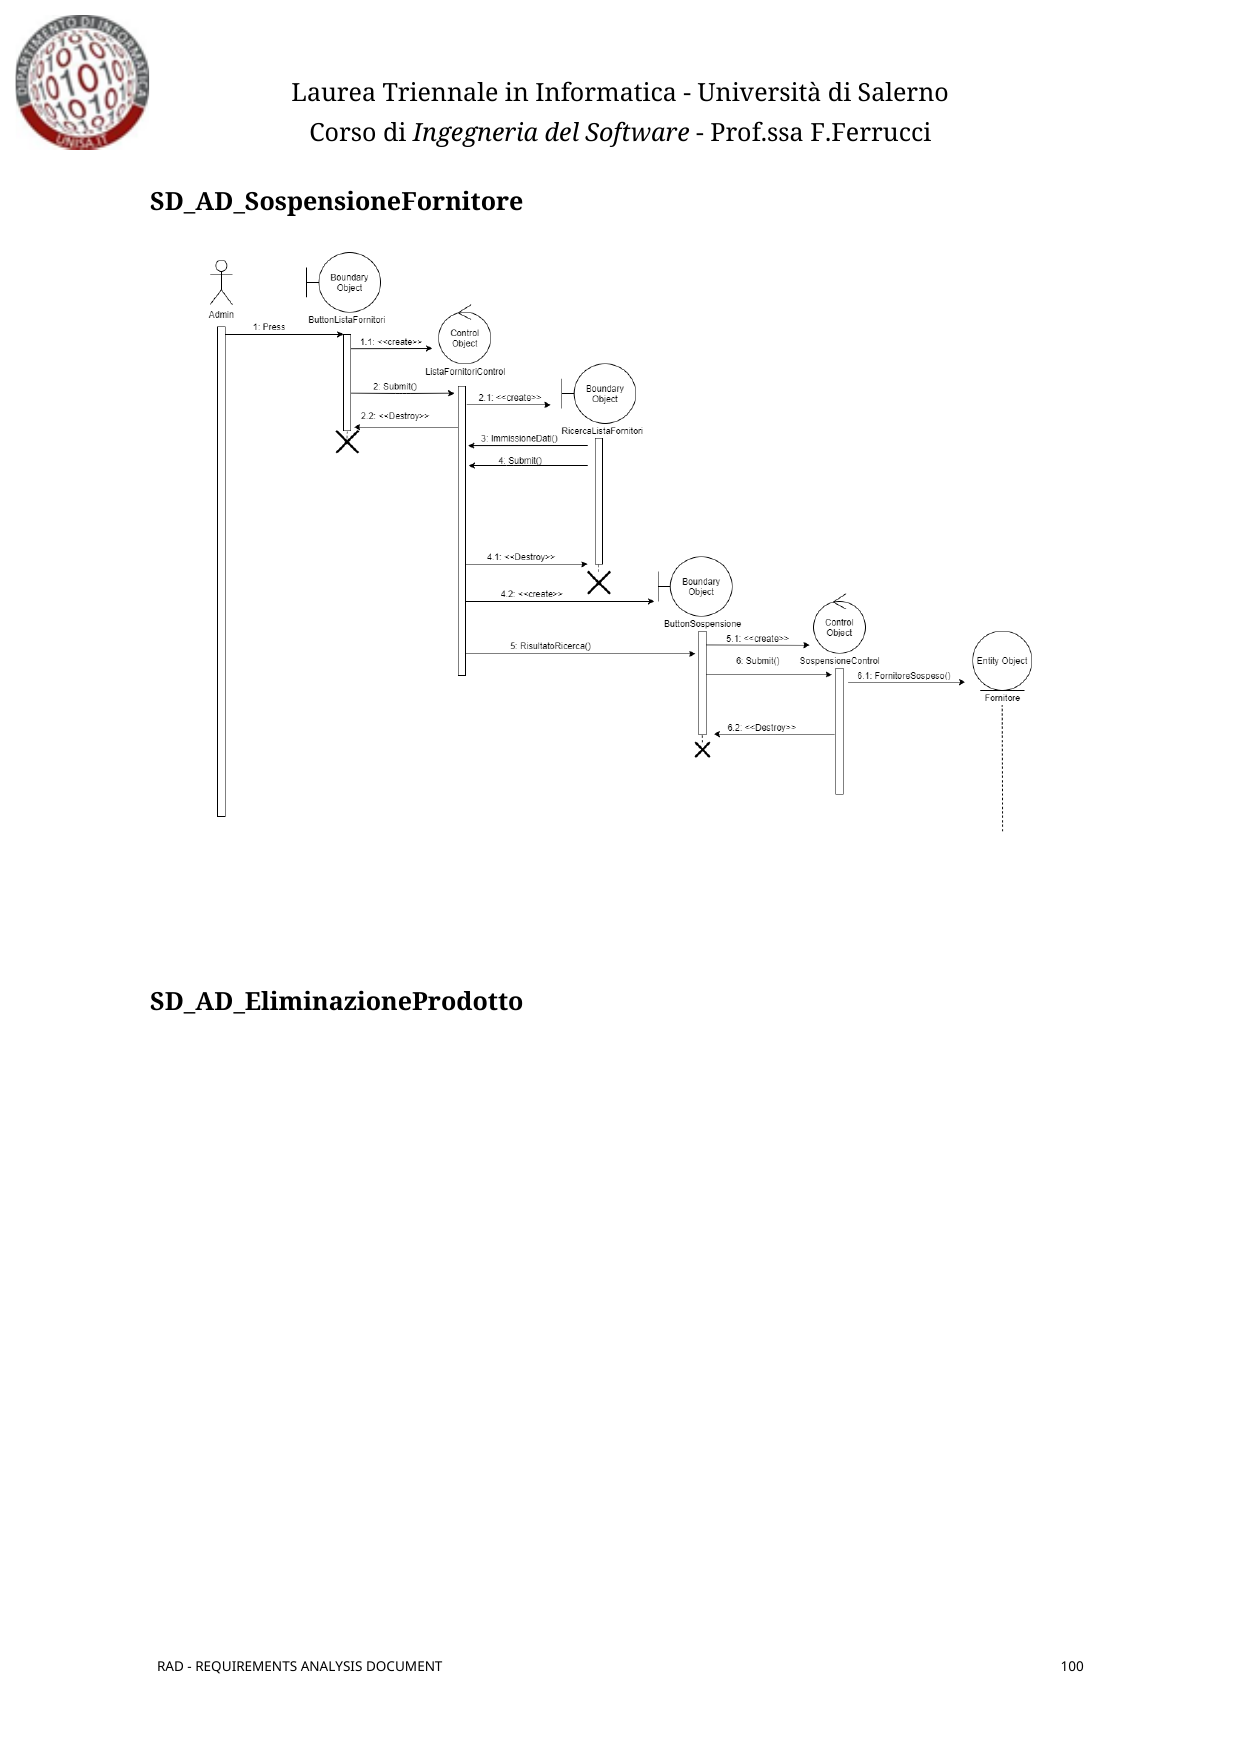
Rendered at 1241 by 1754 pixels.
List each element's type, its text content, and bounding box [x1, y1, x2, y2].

text SD_AD_SospensioneFornitore [150, 183, 1090, 218]
picture [15, 15, 150, 150]
text SD_AD_EliminazioneProdotto [150, 984, 1090, 1018]
picture [208, 252, 1032, 832]
